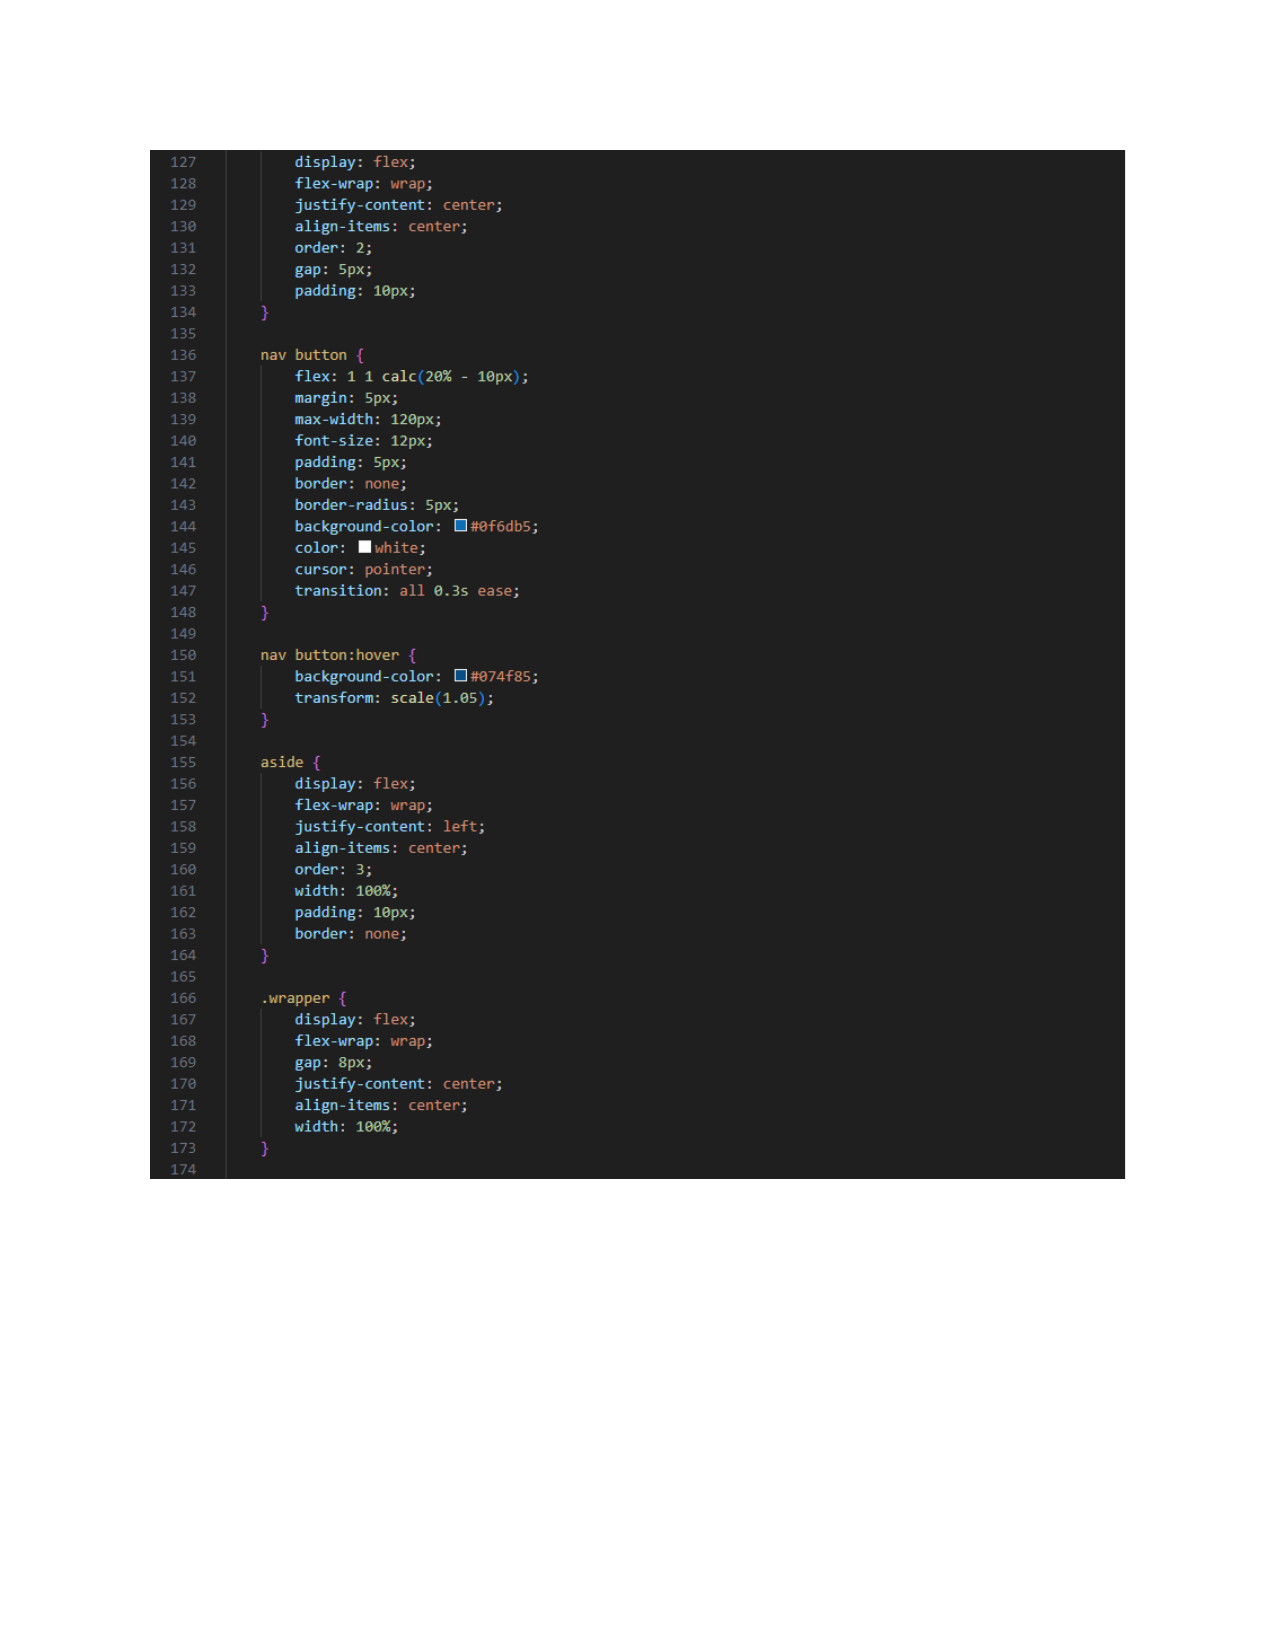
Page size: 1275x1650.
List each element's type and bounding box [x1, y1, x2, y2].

picture [150, 150, 1125, 1179]
